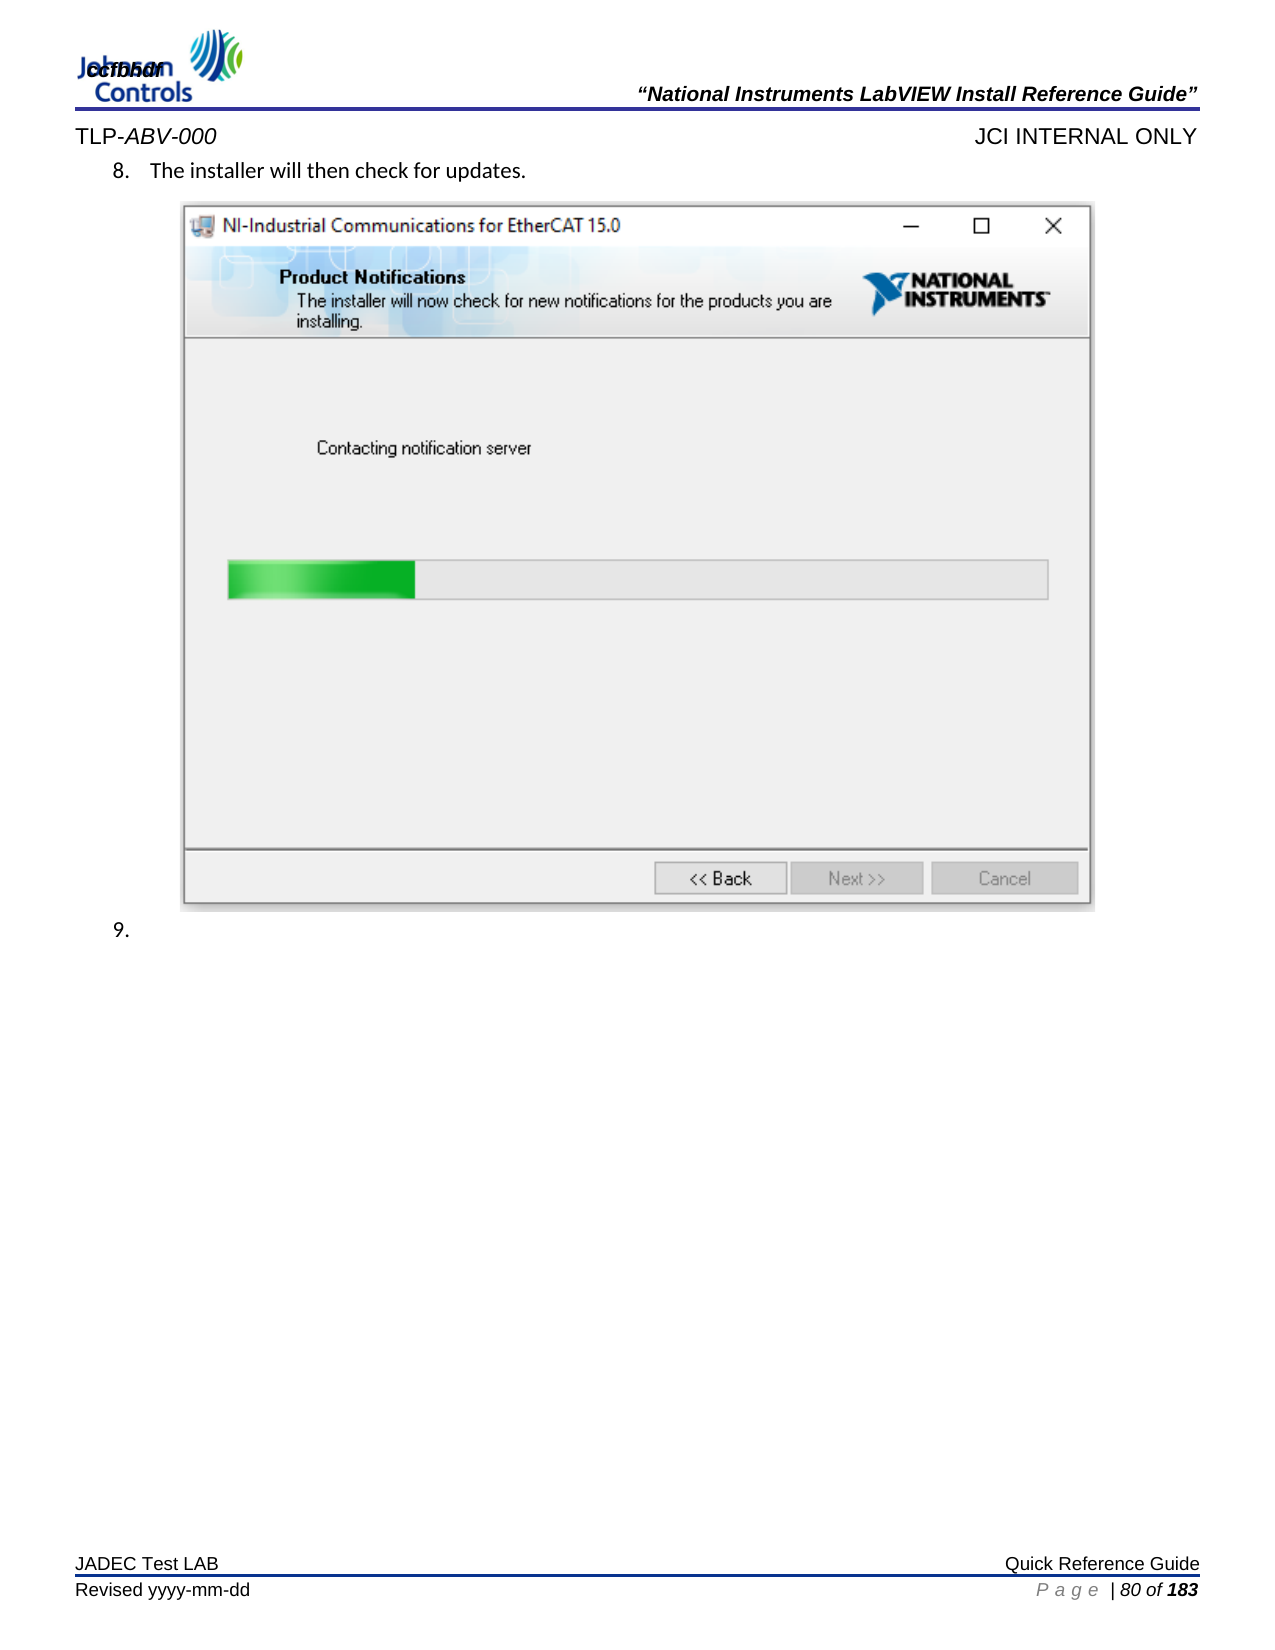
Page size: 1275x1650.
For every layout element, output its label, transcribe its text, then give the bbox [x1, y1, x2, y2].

picture [76, 26, 246, 105]
list The installer will then check for updates. [112, 156, 1200, 184]
picture [179, 201, 1096, 912]
